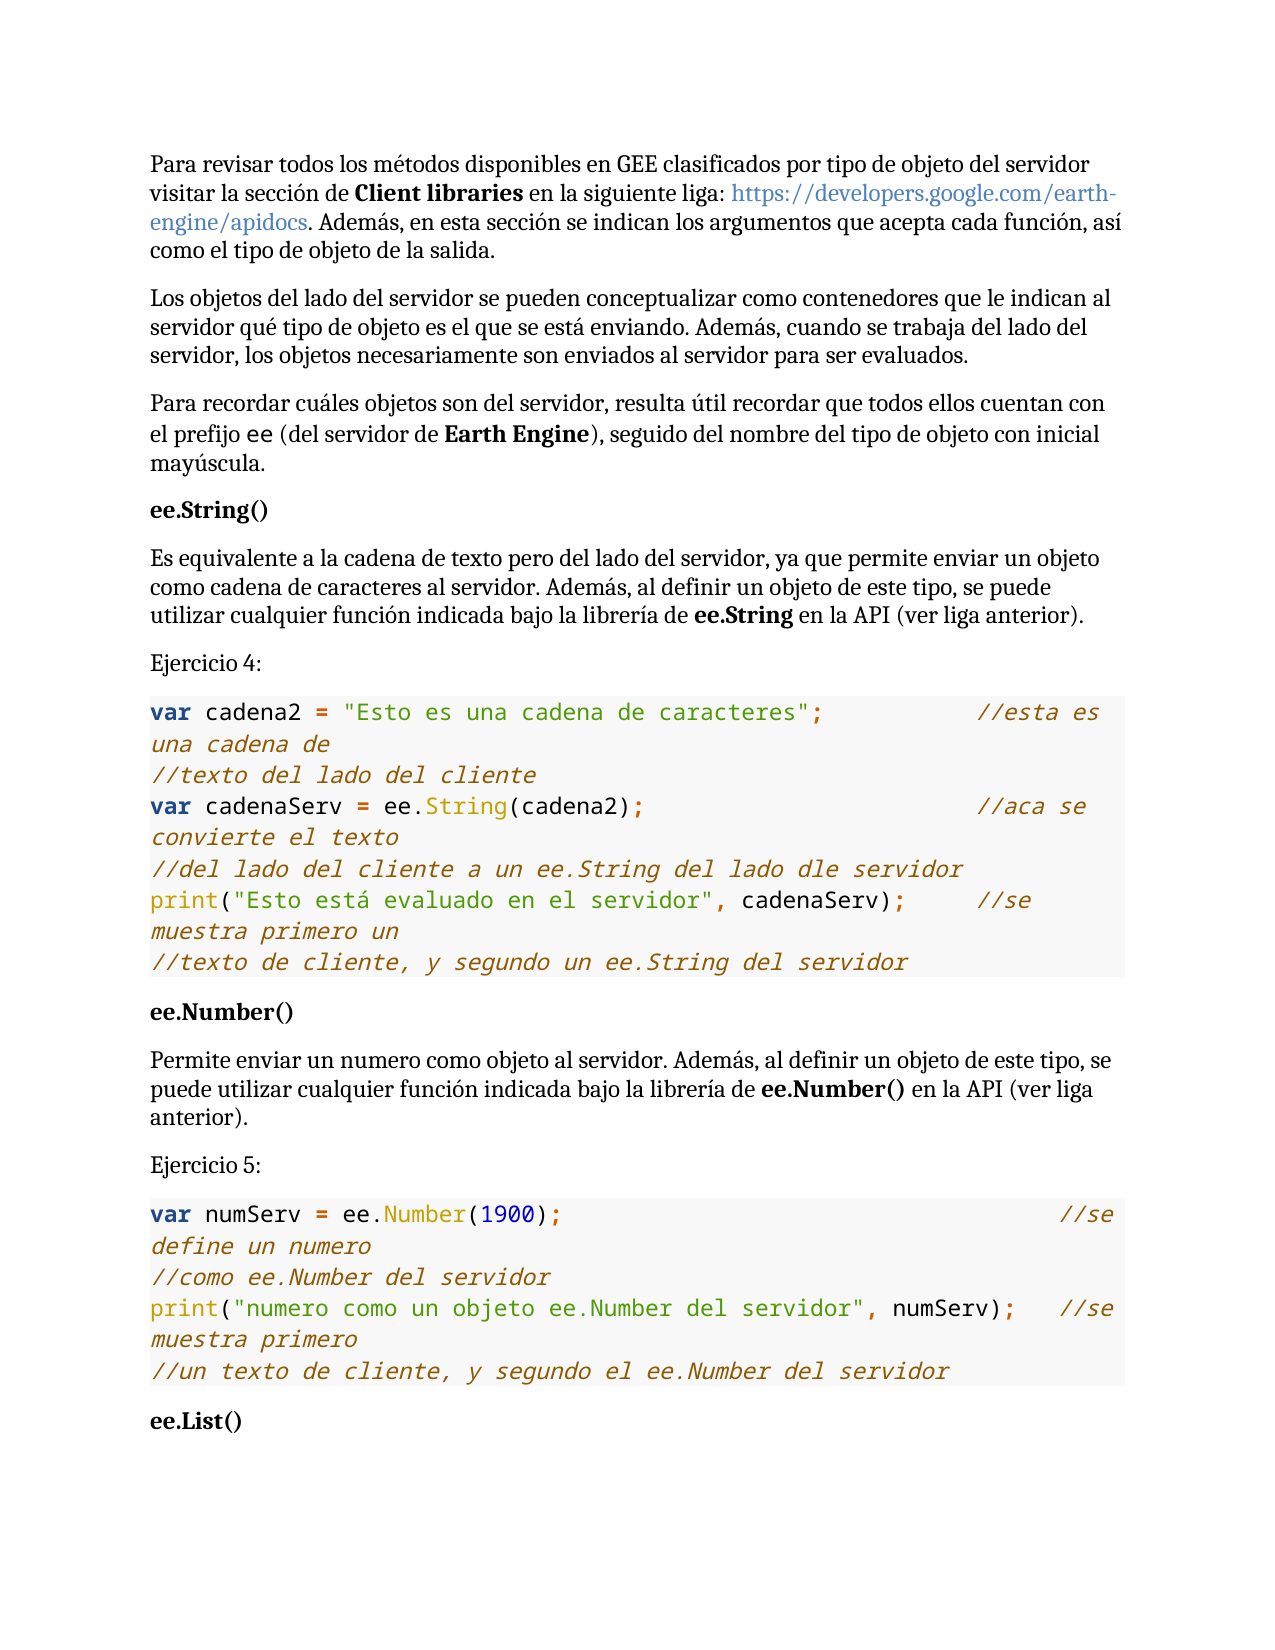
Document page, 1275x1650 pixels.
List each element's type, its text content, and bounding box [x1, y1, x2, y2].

text var numServ = ee.Number(1900); //se define un numero //como ee.Number del servidor print("numero como un objeto ee.Number del servidor", numServ); //se muestra primero //un texto de cliente, y segundo el ee.Number del servidor [150, 1198, 1125, 1386]
text Para recordar cuáles objetos son del servidor, resulta útil recordar que todos ellos cuentan con el prefijo ee (del servidor de Earth Engine), seguido del nombre del tipo de objeto con inicial mayúscula. [150, 389, 1125, 477]
text ee.List() [150, 1407, 1125, 1435]
text Los objetos del lado del servidor se pueden conceptualizar como contenedores que le indican al servidor qué tipo de objeto es el que se está enviando. Además, cuando se trabaja del lado del servidor, los objetos necesariamente son enviados al servidor para ser evaluados. [150, 284, 1125, 370]
text Permite enviar un numero como objeto al servidor. Además, al definir un objeto de este tipo, se puede utilizar cualquier función indicada bajo la librería de ee.Number() en la API (ver liga anterior). [150, 1046, 1125, 1132]
text Para revisar todos los métodos disponibles en GEE clasificados por tipo de objeto del servidor visitar la sección de Client libraries en la siguiente liga: https://developers.google.com/earth-engine/apidocs. Además, en esta sección se indican los argumentos que acepta cada función, así como el tipo de objeto de la salida. [150, 150, 1125, 265]
text Ejercicio 5: [150, 1151, 1125, 1179]
text ee.Number() [150, 998, 1125, 1027]
text var cadena2 = "Esto es una cadena de caracteres"; //esta es una cadena de //texto del lado del cliente var cadenaServ = ee.String(cadena2); //aca se convierte el texto //del lado del cliente a un ee.String del lado dle servidor print("Esto está evaluado en el servidor", cadenaServ); //se muestra primero un //texto de cliente, y segundo un ee.String del servidor [150, 696, 1125, 977]
text Ejercicio 4: [150, 649, 1125, 677]
text ee.String() [150, 496, 1125, 525]
text Es equivalente a la cadena de texto pero del lado del servidor, ya que permite enviar un objeto como cadena de caracteres al servidor. Además, al definir un objeto de este tipo, se puede utilizar cualquier función indicada bajo la librería de ee.String en la API (ver liga anterior). [150, 544, 1125, 630]
